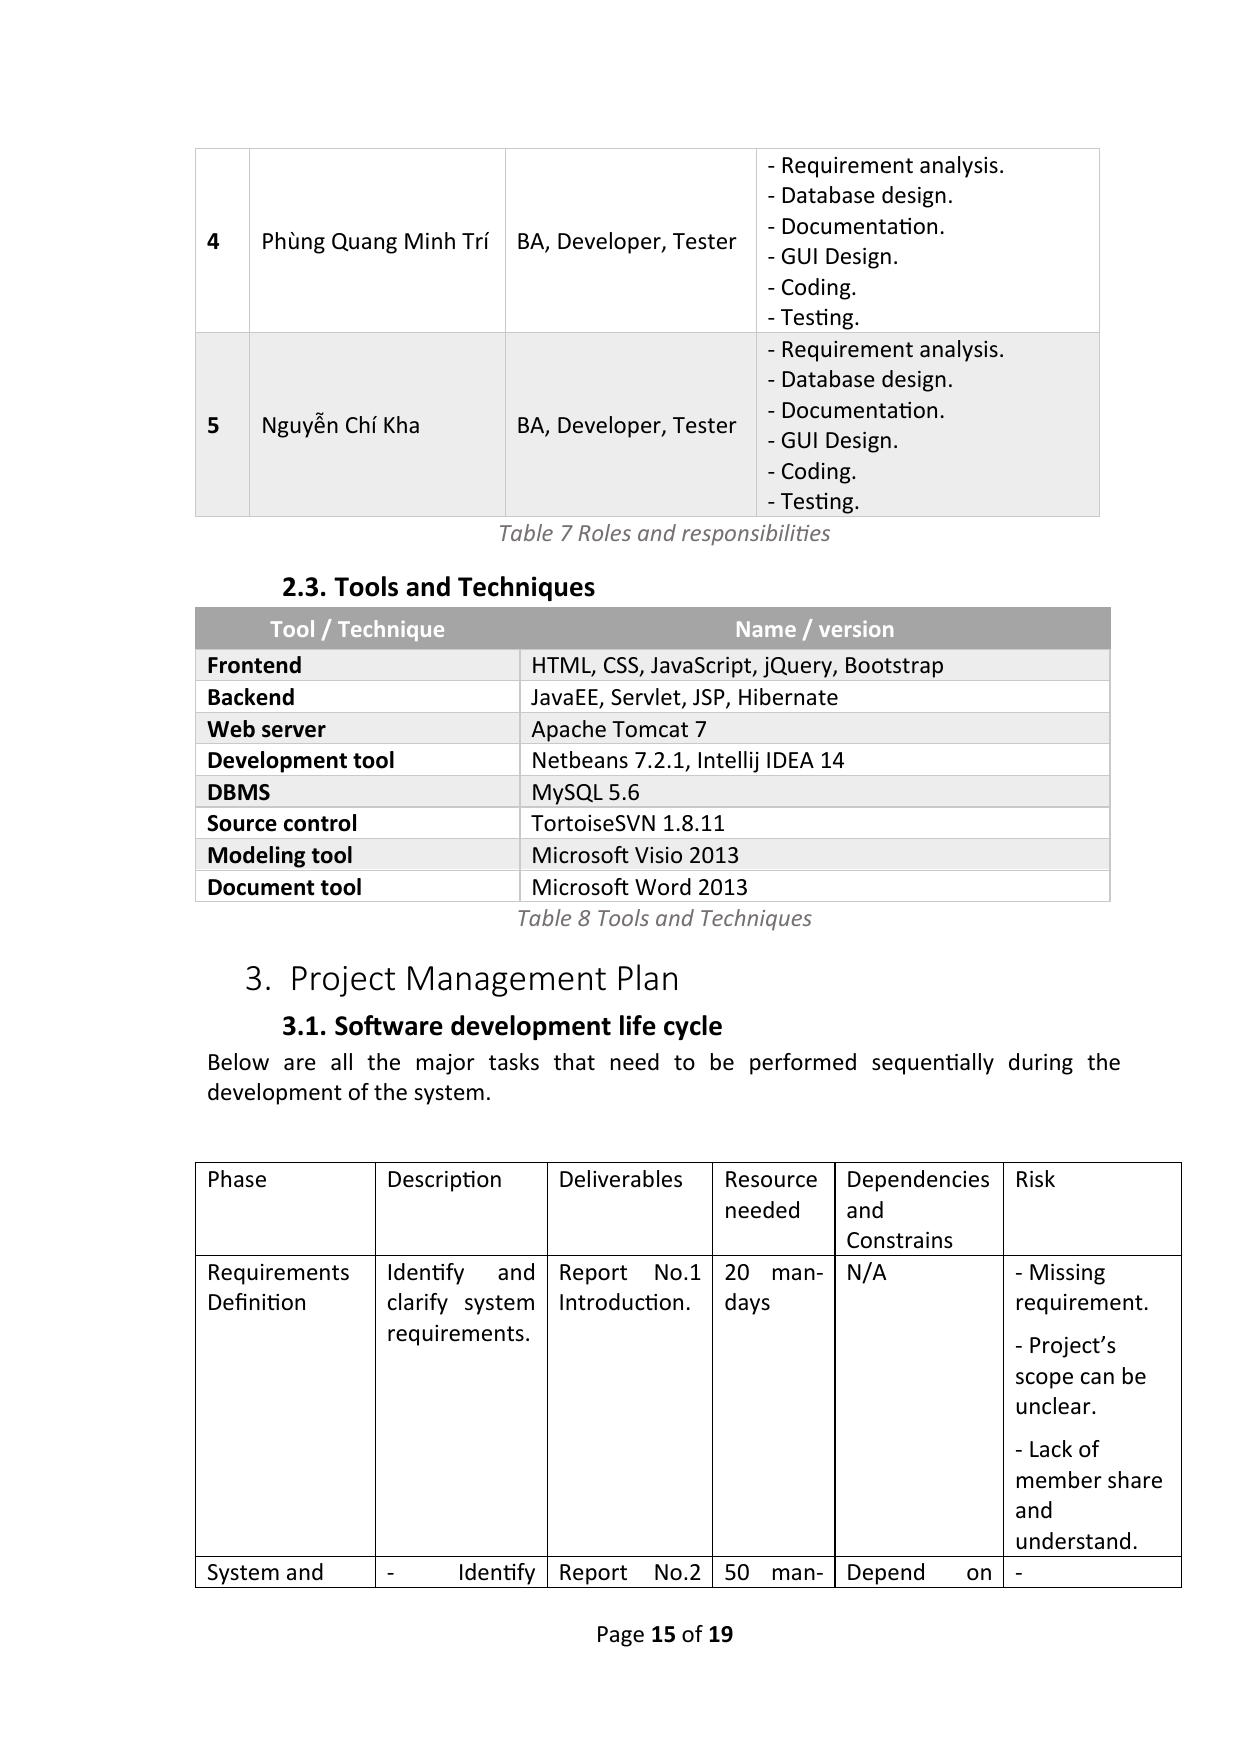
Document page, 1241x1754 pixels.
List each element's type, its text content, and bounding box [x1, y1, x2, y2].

table_cell Microsoft Word 2013 [521, 871, 1109, 901]
table_cell Document tool [196, 871, 519, 901]
table_cell N/A [836, 1256, 1003, 1556]
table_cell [836, 1557, 1003, 1587]
table_cell 4 [196, 149, 249, 332]
table_cell Identify and clarify system requirements. [376, 1256, 547, 1556]
subtitle Tools and Techniques [282, 568, 1122, 604]
table_cell Requirements Definition [196, 1256, 375, 1556]
subtitle Software development life cycle [282, 1007, 1122, 1043]
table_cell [1004, 1557, 1181, 1587]
table_cell HTML, CSS, JavaScript, jQuery, Bootstrap [521, 650, 1109, 680]
table_cell Backend [196, 681, 519, 712]
table_cell Development tool [196, 744, 519, 775]
table_header Phase [196, 1163, 375, 1255]
table_header Name / version [521, 608, 1109, 649]
text Below are all the major tasks that need to be performed sequentially during the development of the system. [207, 1046, 1122, 1107]
table_cell Modeling tool [196, 839, 519, 869]
subtitle Project Management Plan [244, 953, 1122, 999]
text Table 8 Tools and Techniques [207, 902, 1122, 933]
table_cell MySQL 5.6 [521, 776, 1109, 806]
table_cell - Missing requirement. - Project’s scope can be unclear. - Lack of member share and understand. [1004, 1256, 1181, 1556]
table_cell Phùng Quang Minh Trí [250, 149, 505, 332]
table_cell 50 man-days [713, 1557, 834, 1587]
table_header Deliverables [548, 1163, 712, 1255]
table_header Resource needed [713, 1163, 834, 1255]
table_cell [757, 333, 1099, 516]
table_cell 5 [196, 333, 249, 516]
table_cell 20 man-days [713, 1256, 834, 1556]
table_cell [506, 149, 756, 332]
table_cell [376, 1557, 547, 1587]
table_cell JavaEE, Servlet, JSP, Hibernate [521, 681, 1109, 712]
table_cell TortoiseSVN 1.8.11 [521, 808, 1109, 838]
table_cell Apache Tomcat 7 [521, 713, 1109, 743]
table_cell DBMS [196, 776, 519, 806]
table_cell Microsoft Visio 2013 [521, 839, 1109, 869]
table_cell Nguyễn Chí Kha [250, 333, 505, 516]
text Table 7 Roles and responsibilities [207, 517, 1122, 548]
table_cell Frontend [196, 650, 519, 680]
table_header Dependencies and Constrains [836, 1163, 1003, 1255]
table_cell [548, 1557, 712, 1587]
table_header Description [376, 1163, 547, 1255]
table_header Risk [1004, 1163, 1181, 1255]
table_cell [196, 1557, 375, 1587]
table_cell BA, Developer, Tester [506, 333, 756, 516]
table_header Tool / Technique [196, 608, 519, 649]
table_cell Source control [196, 808, 519, 838]
table_cell Netbeans 7.2.1, Intellij IDEA 14 [521, 744, 1109, 775]
table_cell Web server [196, 713, 519, 743]
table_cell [757, 149, 1099, 332]
table_cell Report No.1 Introduction. [548, 1256, 712, 1556]
